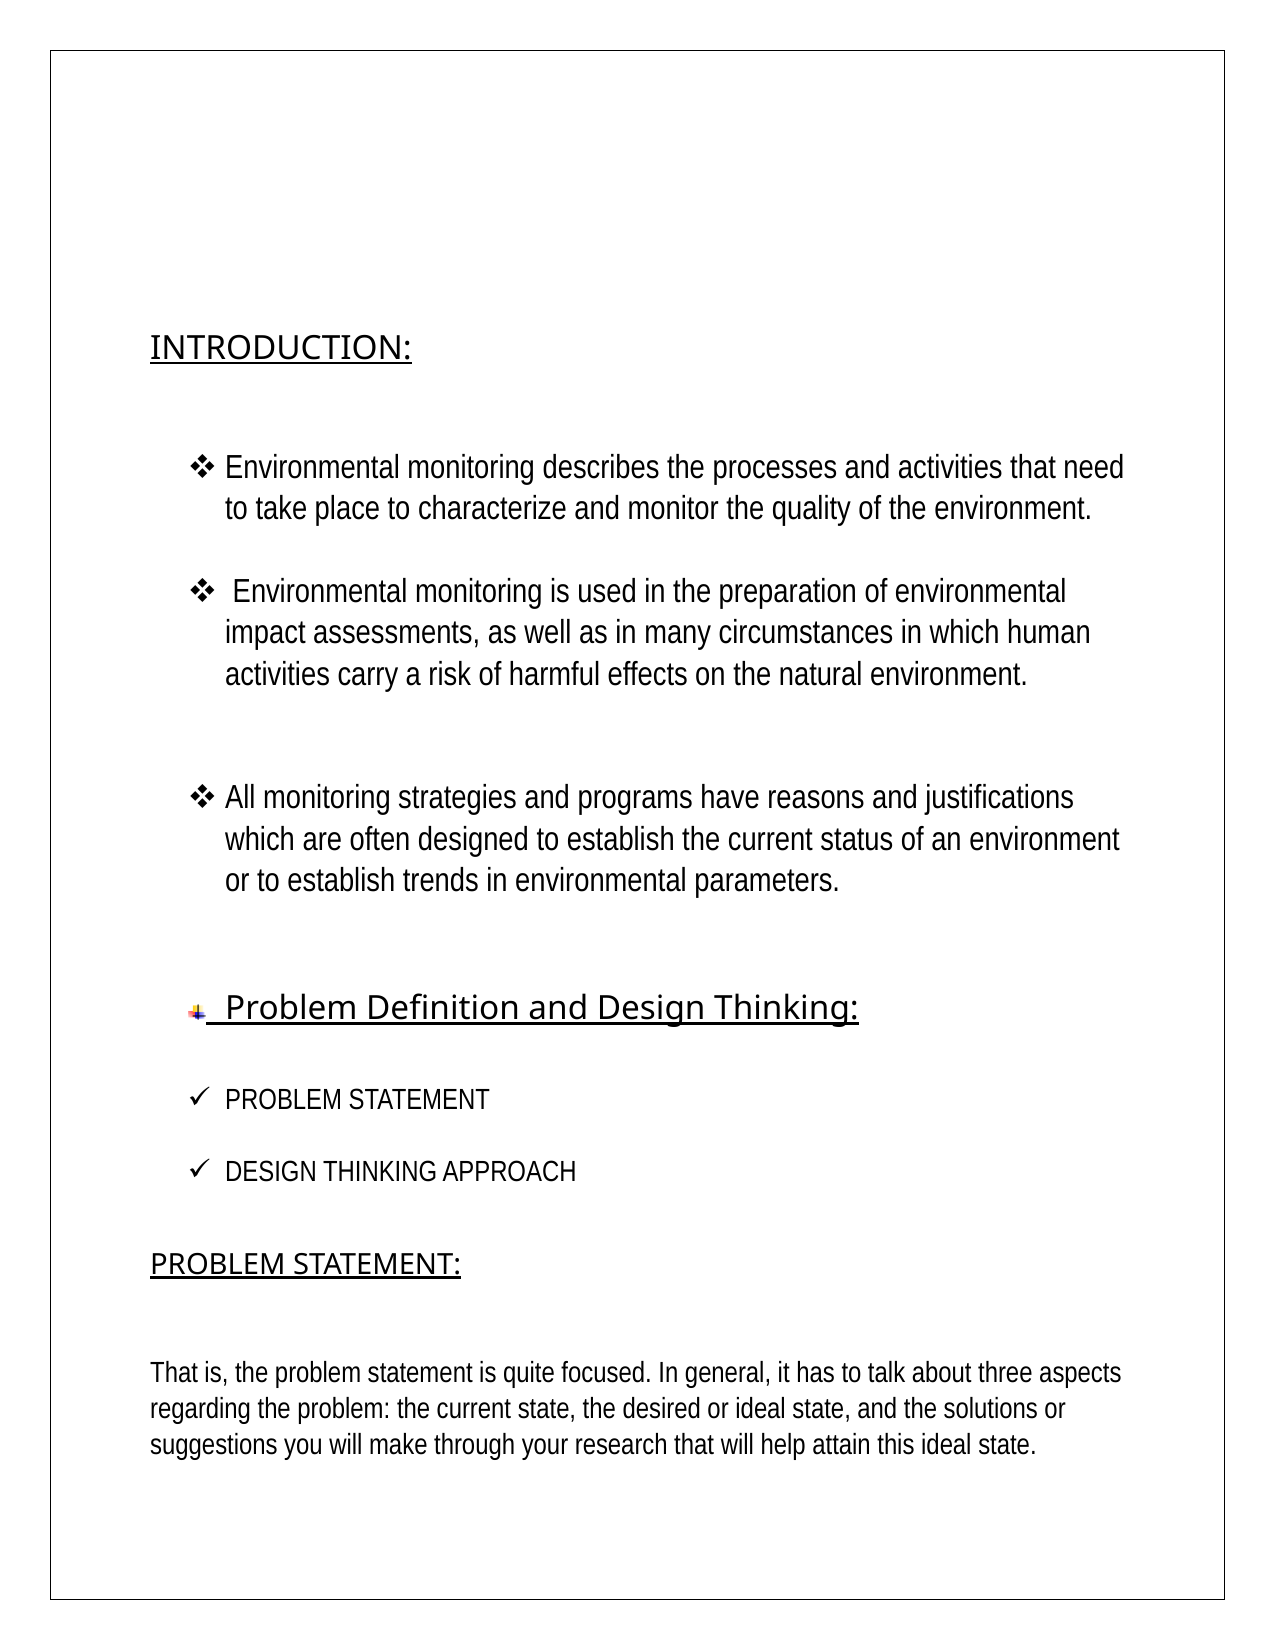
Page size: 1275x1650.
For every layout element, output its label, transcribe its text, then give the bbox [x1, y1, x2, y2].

list DESIGN THINKING APPROACH [187, 1154, 1125, 1188]
text INTRODUCTION: [150, 324, 1125, 369]
text That is, the problem statement is quite focused. In general, it has to talk about three aspects regarding the problem: the current state, the desired or ideal state, and the solutions or suggestions you will make through your research that will help attain this ideal state. [150, 1355, 1125, 1461]
list Environmental monitoring is used in the preparation of environmental impact assessments, as well as in many circumstances in which human activities carry a risk of harmful effects on the natural environment. [187, 571, 1125, 692]
list All monitoring strategies and programs have reasons and justifications which are often designed to establish the current status of an environment or to establish trends in environmental parameters. [187, 777, 1125, 898]
list Environmental monitoring describes the processes and activities that need to take place to characterize and monitor the quality of the environment. [187, 447, 1125, 527]
picture [188, 1003, 206, 1020]
list Problem Definition and Design Thinking: [187, 984, 1125, 1029]
list PROBLEM STATEMENT [187, 1082, 1125, 1115]
text PROBLEM STATEMENT: [150, 1243, 1125, 1283]
